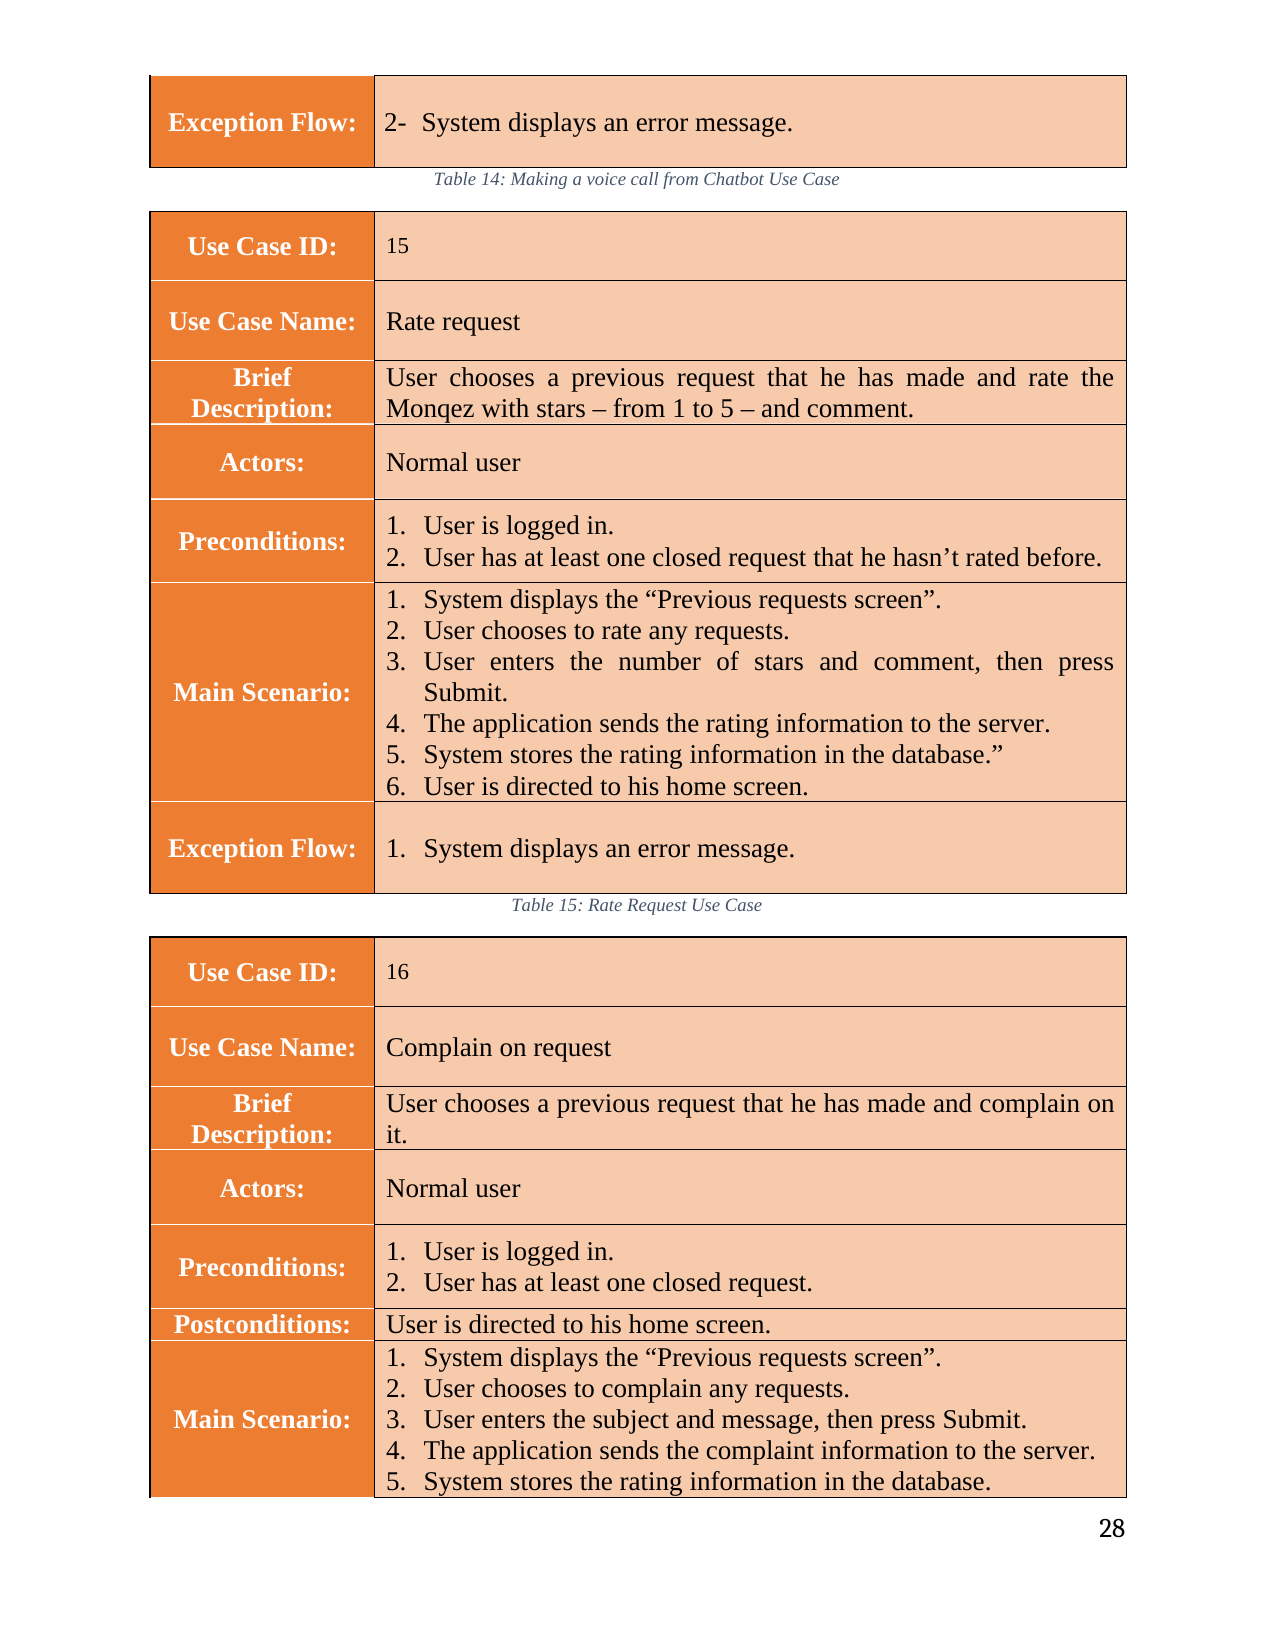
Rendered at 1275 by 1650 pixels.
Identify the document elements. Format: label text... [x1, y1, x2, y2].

table_cell Normal user [375, 1150, 1126, 1224]
table_cell User is directed to his home screen. [375, 1309, 1126, 1340]
table_cell Exception Flow: [151, 76, 374, 167]
table_cell Actors: [151, 425, 374, 498]
table_cell Brief Description: [151, 361, 374, 423]
table_header Use Case ID: [151, 212, 374, 280]
table_header 16 [375, 938, 1126, 1006]
table_cell User is logged in. User has at least one closed request that he hasn’t rated before. [375, 500, 1126, 582]
table_cell System displays the “Previous requests screen”. User chooses to complain any requests. User enters the subject and message, then press Submit. The application sends the complaint information to the server. System stores the rating information in the database. [375, 1341, 1126, 1497]
table_cell Postconditions: [151, 1309, 374, 1340]
text Table 15: Rate Request Use Case [150, 894, 1125, 916]
table_header 15 [375, 212, 1126, 280]
table_cell User chooses a previous request that he has made and complain on it. [375, 1087, 1126, 1149]
table_cell Main Scenario: [151, 1341, 374, 1497]
table_cell Brief Description: [151, 1087, 374, 1149]
table_cell Main Scenario: [151, 583, 374, 801]
text Table 14: Making a voice call from Chatbot Use Case [150, 168, 1125, 190]
table_header Use Case ID: [151, 938, 374, 1006]
table_cell Exception Flow: [151, 802, 374, 893]
table_cell Preconditions: [151, 1225, 374, 1308]
table_cell Use Case Name: [151, 281, 374, 360]
table_cell Use Case Name: [151, 1007, 374, 1086]
table_cell System displays an error message. [375, 76, 1126, 167]
table_cell User is logged in. User has at least one closed request. [375, 1225, 1126, 1308]
table_cell User chooses a previous request that he has made and rate the Monqez with stars – from 1 to 5 – and comment. [375, 361, 1126, 423]
table_cell System displays an error message. [375, 802, 1126, 893]
table_cell Rate request [375, 281, 1126, 360]
table_cell Preconditions: [151, 500, 374, 582]
table_cell Complain on request [375, 1007, 1126, 1086]
table_cell Actors: [151, 1150, 374, 1224]
table_cell System displays the “Previous requests screen”. User chooses to rate any requests. User enters the number of stars and comment, then press Submit. The application sends the rating information to the server. System stores the rating information in the database.” User is directed to his home screen. [375, 583, 1126, 801]
table_cell Normal user [375, 425, 1126, 498]
